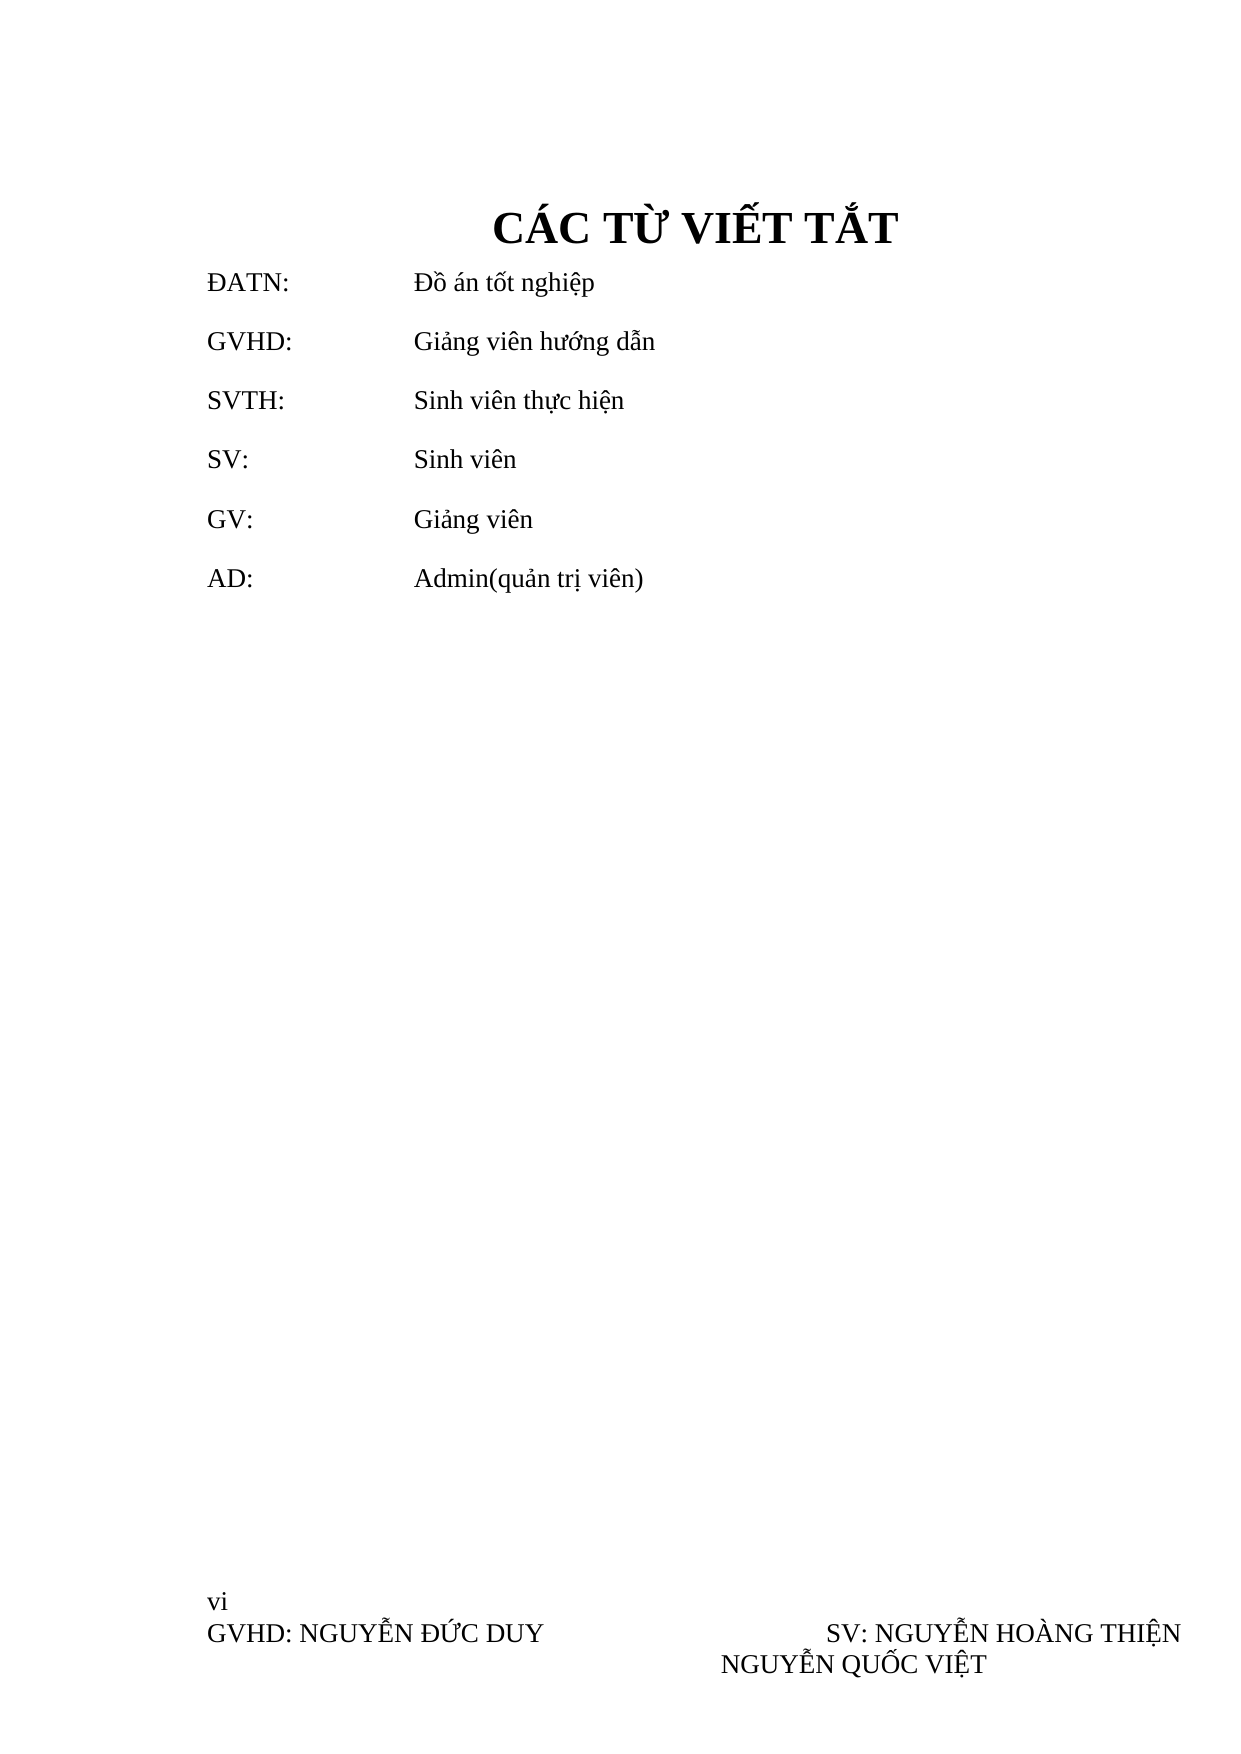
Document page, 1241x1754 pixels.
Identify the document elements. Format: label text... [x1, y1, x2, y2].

text GV: Giảng viên [207, 503, 1122, 534]
text SVTH: Sinh viên thực hiện [207, 384, 1122, 416]
title CÁC TỪ VIẾT TẮT [269, 201, 1122, 254]
text AD: Admin(quản trị viên) [207, 562, 1122, 593]
text GVHD: Giảng viên hướng dẫn [207, 325, 1122, 356]
text ĐATN: Đồ án tốt nghiệp [207, 266, 1122, 297]
text SV: Sinh viên [207, 444, 1122, 475]
